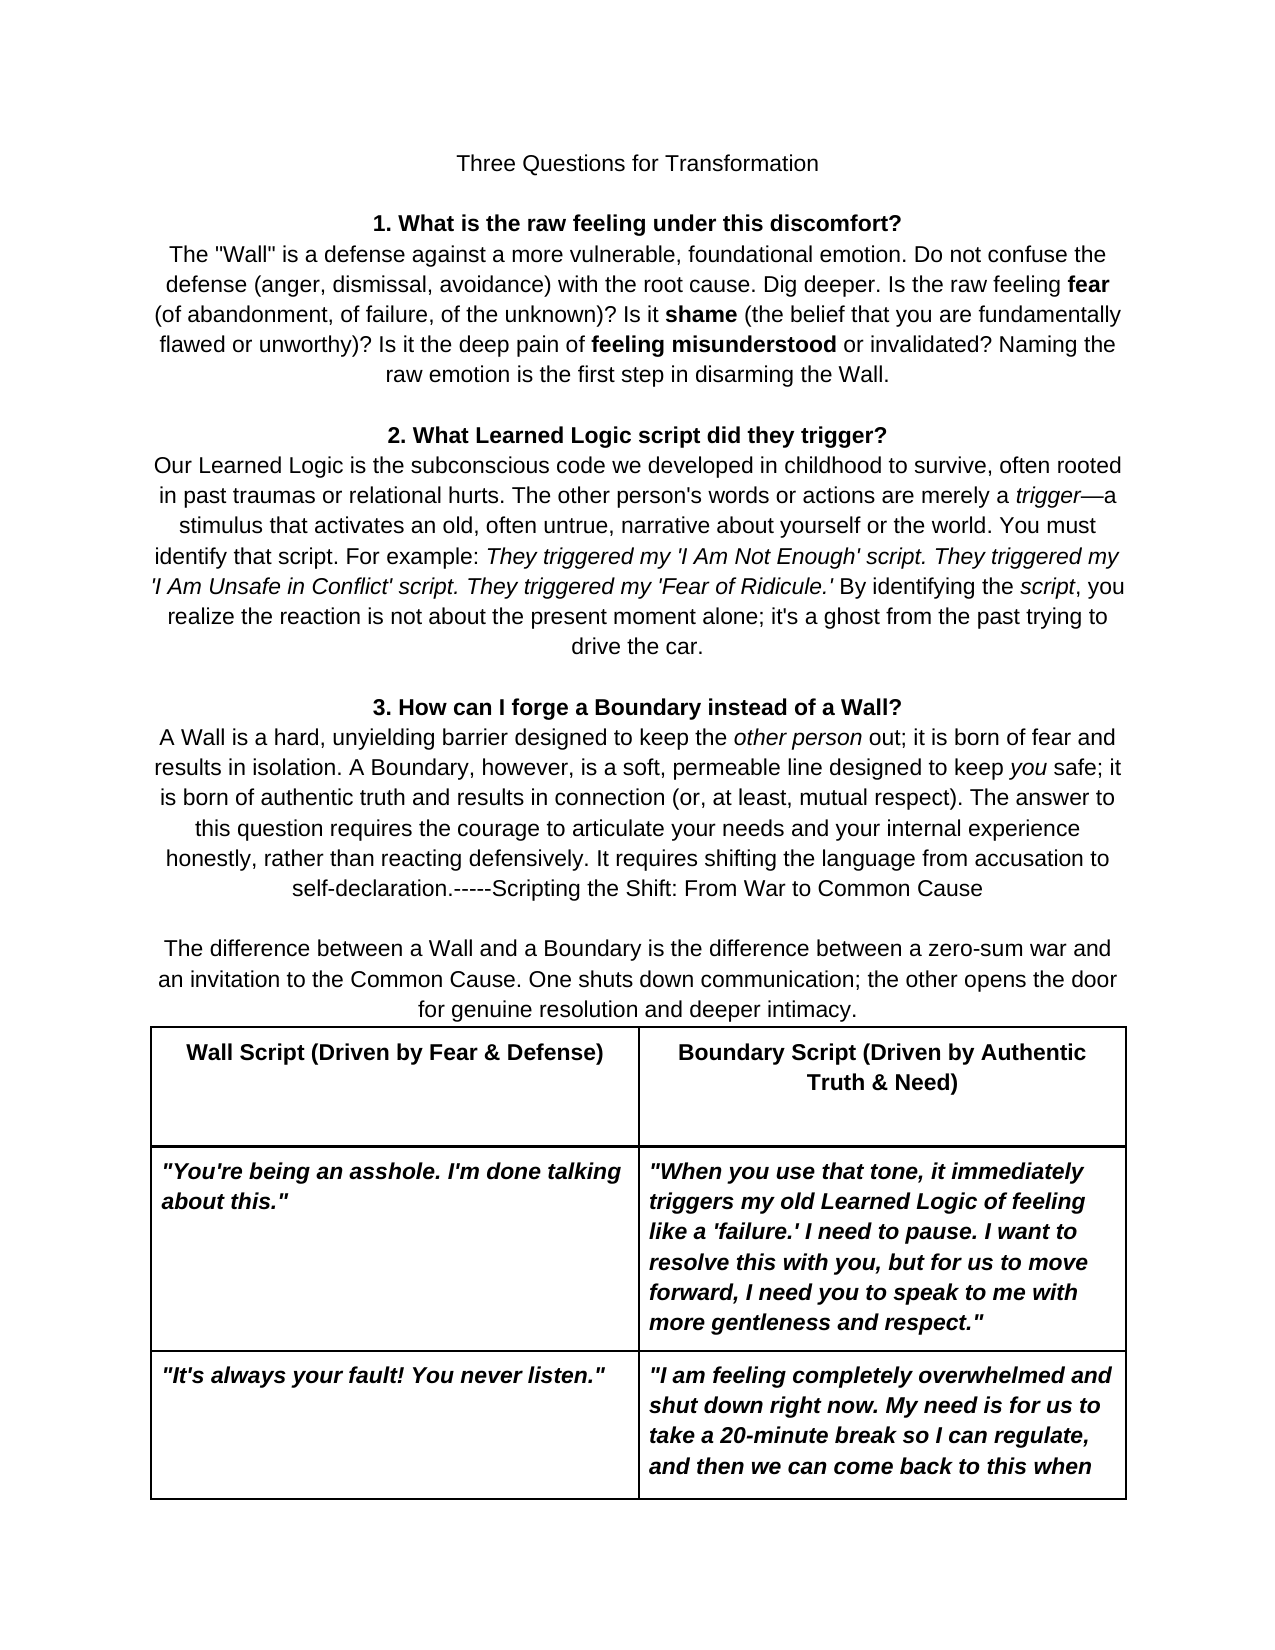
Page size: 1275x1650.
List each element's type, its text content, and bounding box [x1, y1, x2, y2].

text The difference between a Wall and a Boundary is the difference between a zero-sum war and an invitation to the Common Cause. One shuts down communication; the other opens the door for genuine resolution and deeper intimacy. [150, 935, 1125, 1022]
table_header Wall Script (Driven by Fear & Defense) [152, 1028, 638, 1145]
text A Wall is a hard, unyielding barrier designed to keep the other person out; it is born of fear and results in isolation. A Boundary, however, is a soft, permeable line designed to keep you safe; it is born of authentic truth and results in connection (or, at least, mutual respect). The answer to this question requires the courage to articulate your needs and your internal experience honestly, rather than reacting defensively. It requires shifting the language from accusation to self-declaration.-----Scripting the Shift: From War to Common Cause [150, 724, 1125, 901]
table_cell "When you use that tone, it immediately triggers my old Learned Logic of feeling like a 'failure.' I need to pause. I want to resolve this with you, but for us to move forward, I need you to speak to me with more gentleness and respect." [640, 1148, 1125, 1349]
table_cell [640, 1352, 1125, 1498]
text The "Wall" is a defense against a more vulnerable, foundational emotion. Do not confuse the defense (anger, dismissal, avoidance) with the root cause. Dig deeper. Is the raw feeling fear (of abandonment, of failure, of the unknown)? Is it shame (the belief that you are fundamentally flawed or unworthy)? Is it the deep pain of feeling misunderstood or invalidated? Naming the raw emotion is the first step in disarming the Wall. [150, 241, 1125, 388]
table_cell "You're being an asshole. I'm done talking about this." [152, 1148, 638, 1349]
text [150, 150, 1125, 176]
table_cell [152, 1352, 638, 1498]
text Our Learned Logic is the subconscious code we developed in childhood to survive, often rooted in past traumas or relational hurts. The other person's words or actions are merely a trigger—a stimulus that activates an old, often untrue, narrative about yourself or the world. You must identify that script. For example: They triggered my 'I Am Not Enough' script. They triggered my 'I Am Unsafe in Conflict' script. They triggered my 'Fear of Ridicule.' By identifying the script, you realize the reaction is not about the present moment alone; it's a ghost from the past trying to drive the car. [150, 452, 1125, 660]
text 3. How can I forge a Boundary instead of a Wall? [150, 694, 1125, 720]
table_header Boundary Script (Driven by Authentic Truth & Need) [640, 1028, 1125, 1145]
text 1. What is the raw feeling under this discomfort? [150, 210, 1125, 237]
text 2. What Learned Logic script did they trigger? [150, 422, 1125, 448]
